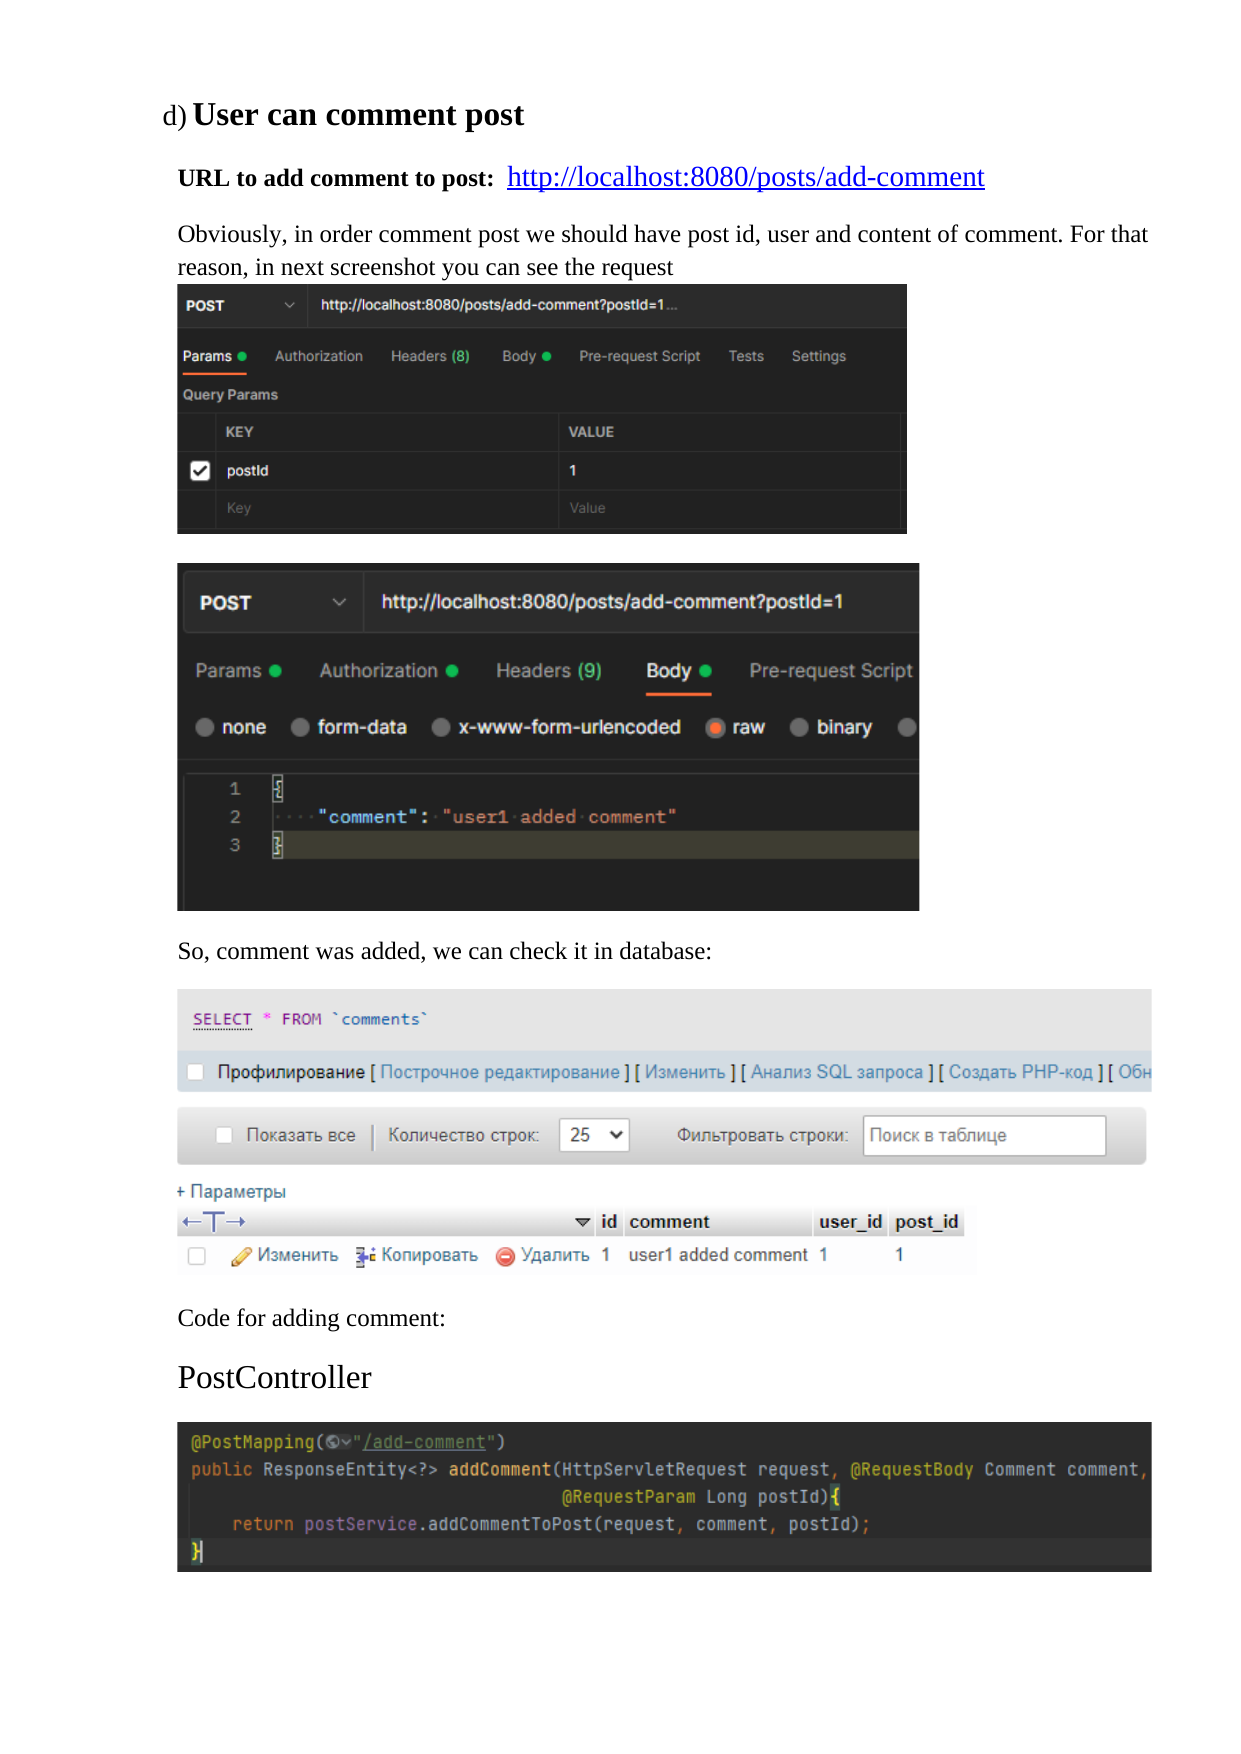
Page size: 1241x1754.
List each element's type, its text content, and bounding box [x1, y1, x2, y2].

text URL to add comment to post: http://localhost:8080/posts/add-comment [177, 159, 1152, 193]
picture [177, 989, 1152, 1279]
text Code for adding comment: [177, 1303, 1152, 1332]
text So, comment was added, we can check it in database: [177, 936, 1152, 964]
picture [177, 563, 920, 911]
list User can comment post [162, 94, 1152, 133]
picture [177, 1422, 1152, 1572]
text PostController [177, 1357, 1152, 1396]
picture [177, 284, 907, 534]
